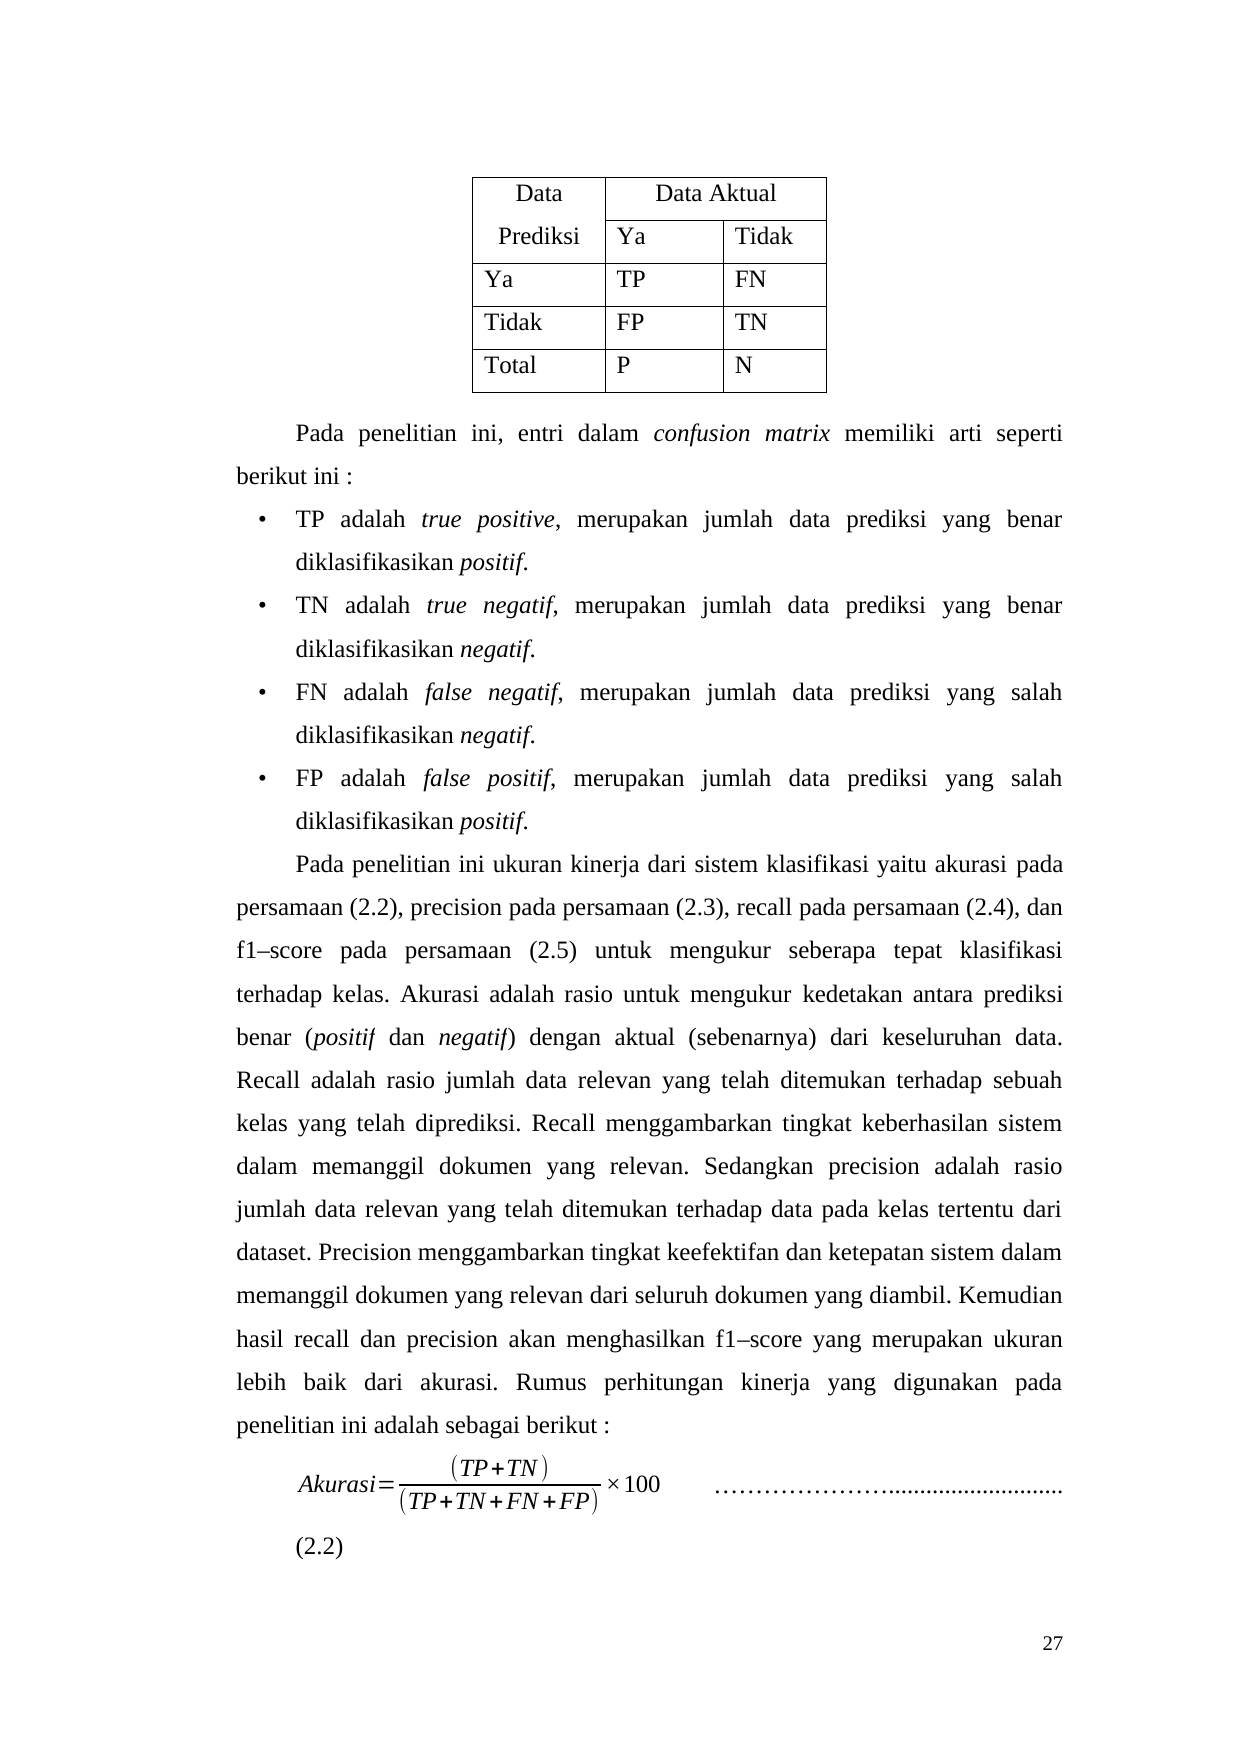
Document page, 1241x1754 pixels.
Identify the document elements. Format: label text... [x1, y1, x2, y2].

list FP adalah false positif, merupakan jumlah data prediksi yang salah diklasifikasikan positif. [258, 763, 1063, 835]
table_cell TN [724, 307, 826, 349]
table_cell Tidak [473, 307, 605, 349]
list …………………............................ (2.2) [295, 1453, 1063, 1560]
text Pada penelitian ini, entri dalam confusion matrix memiliki arti seperti berikut ini : [236, 418, 1063, 490]
list FN adalah false negatif, merupakan jumlah data prediksi yang salah diklasifikasikan negatif. [258, 677, 1063, 749]
table_cell Ya [473, 264, 605, 306]
table_header Data Aktual [606, 178, 826, 220]
table_cell P [606, 350, 723, 392]
table_cell FP [606, 307, 723, 349]
list TN adalah true negatif, merupakan jumlah data prediksi yang benar diklasifikasikan negatif. [258, 591, 1063, 662]
table_cell Ya [606, 221, 723, 263]
table_cell FN [724, 264, 826, 306]
list Pada penelitian ini ukuran kinerja dari sistem klasifikasi yaitu akurasi pada persamaan (2.2), precision pada persamaan (2.3), recall pada persamaan (2.4), dan f1–score pada persamaan (2.5) untuk mengukur seberapa tepat klasifikasi terhadap kelas. Akurasi adalah rasio untuk mengukur kedetakan antara prediksi benar (positif dan negatif) dengan aktual (sebenarnya) dari keseluruhan data. Recall adalah rasio jumlah data relevan yang telah ditemukan terhadap sebuah kelas yang telah diprediksi. Recall menggambarkan tingkat keberhasilan sistem dalam memanggil dokumen yang relevan. Sedangkan precision adalah rasio jumlah data relevan yang telah ditemukan terhadap data pada kelas tertentu dari dataset. Precision menggambarkan tingkat keefektifan dan ketepatan sistem dalam memanggil dokumen yang relevan dari seluruh dokumen yang diambil. Kemudian hasil recall dan precision akan menghasilkan f1–score yang merupakan ukuran lebih baik dari akurasi. Rumus perhitungan kinerja yang digunakan pada penelitian ini adalah sebagai berikut : [236, 849, 1063, 1439]
table_header Data Prediksi [473, 178, 605, 263]
table_cell N [724, 350, 826, 392]
table_cell TP [606, 264, 723, 306]
table_cell Total [473, 350, 605, 392]
list TP adalah true positive, merupakan jumlah data prediksi yang benar diklasifikasikan positif. [258, 504, 1063, 576]
table_cell Tidak [724, 221, 826, 263]
